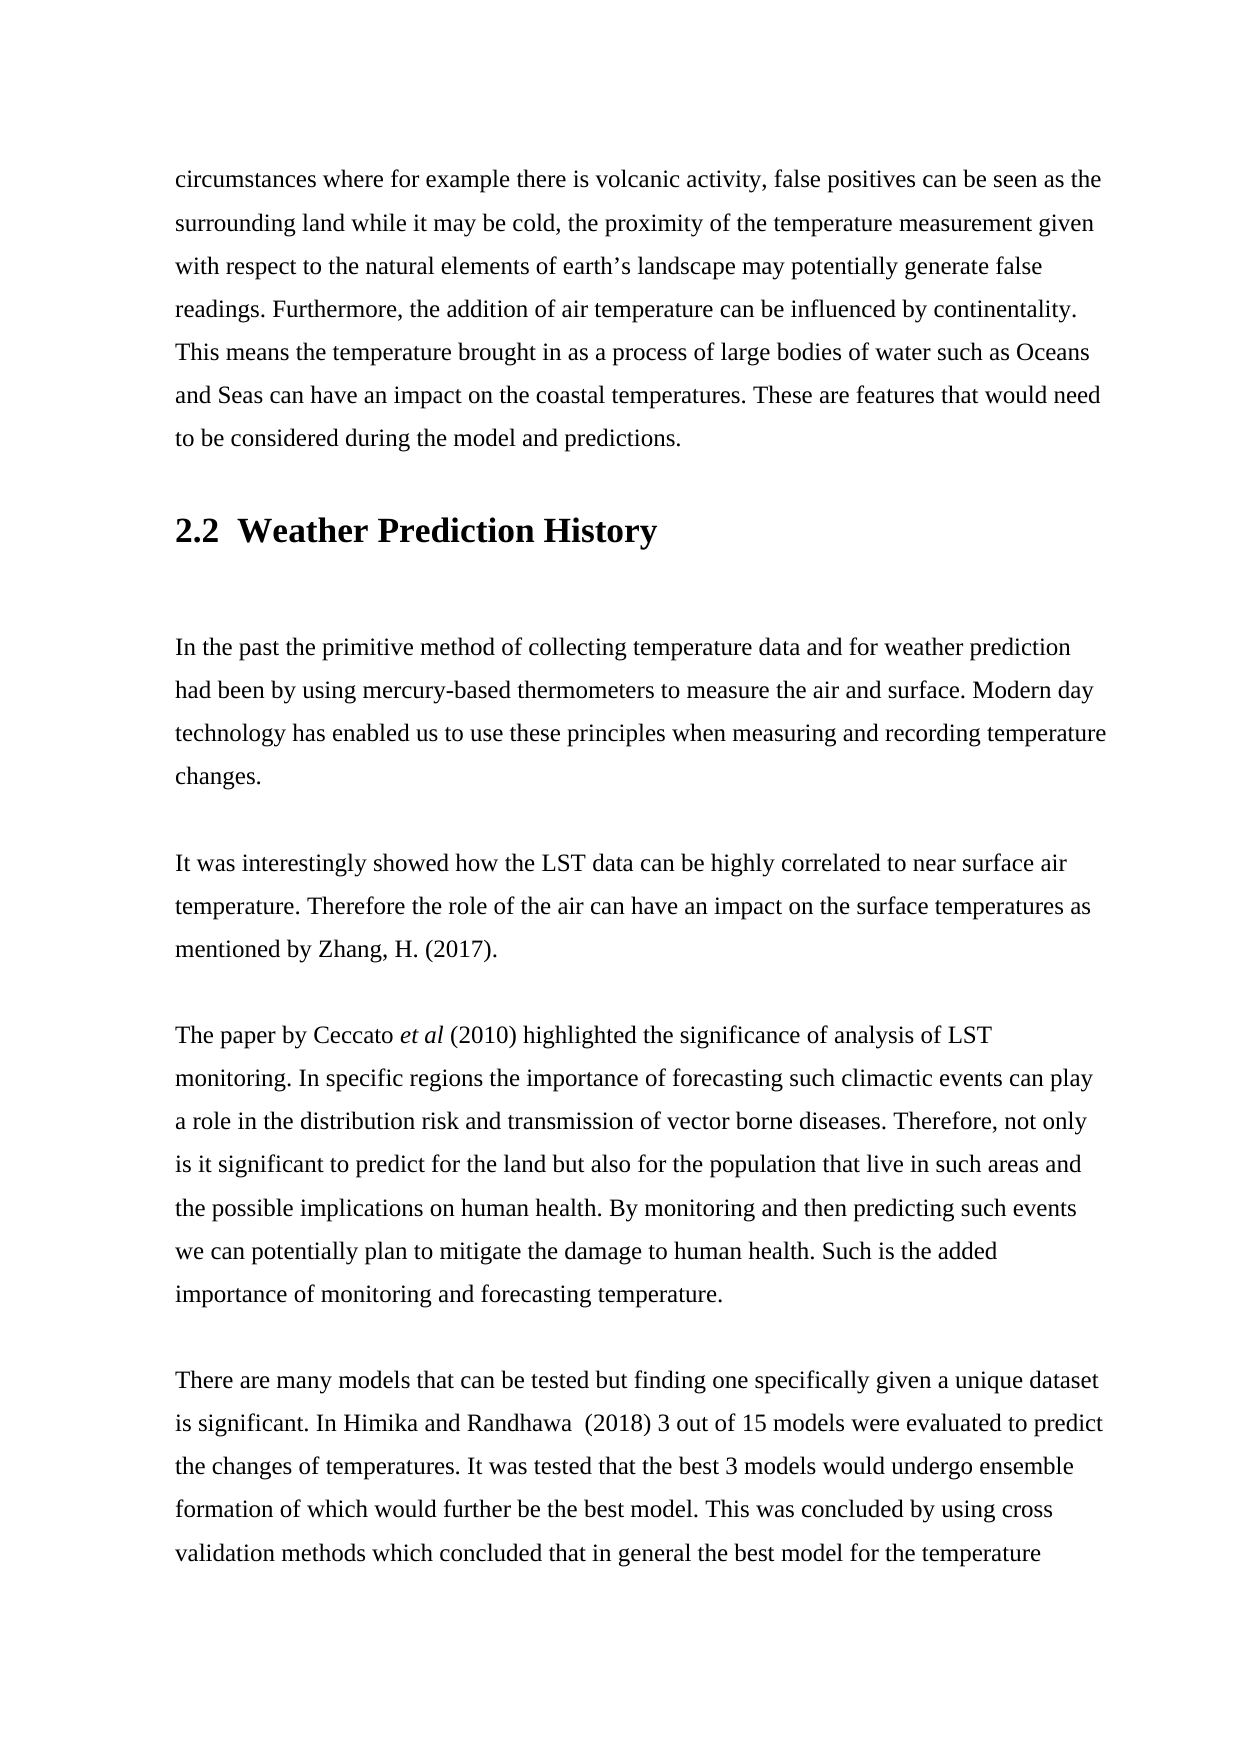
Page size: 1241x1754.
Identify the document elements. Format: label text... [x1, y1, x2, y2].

text In the past the primitive method of collecting temperature data and for weather prediction had been by using mercury-based thermometers to measure the air and surface. Modern day technology has enabled us to use these principles when measuring and recording temperature changes. [175, 632, 1107, 790]
text The paper by Ceccato et al (2010) highlighted the significance of analysis of LST monitoring. In specific regions the importance of forecasting such climactic events can play a role in the distribution risk and transmission of vector borne diseases. Therefore, not only is it significant to predict for the land but also for the population that live in such areas and the possible implications on human health. By monitoring and then predicting such events we can potentially plan to mitigate the damage to human health. Such is the added importance of monitoring and forecasting temperature. [175, 1020, 1107, 1308]
text It was interestingly showed how the LST data can be highly correlated to near surface air temperature. Therefore the role of the air can have an impact on the surface temperatures as mentioned by Zhang, H. (2017). [175, 848, 1107, 963]
text 2.2 Weather Prediction History [175, 509, 1107, 550]
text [175, 164, 1107, 452]
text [175, 1365, 1107, 1566]
